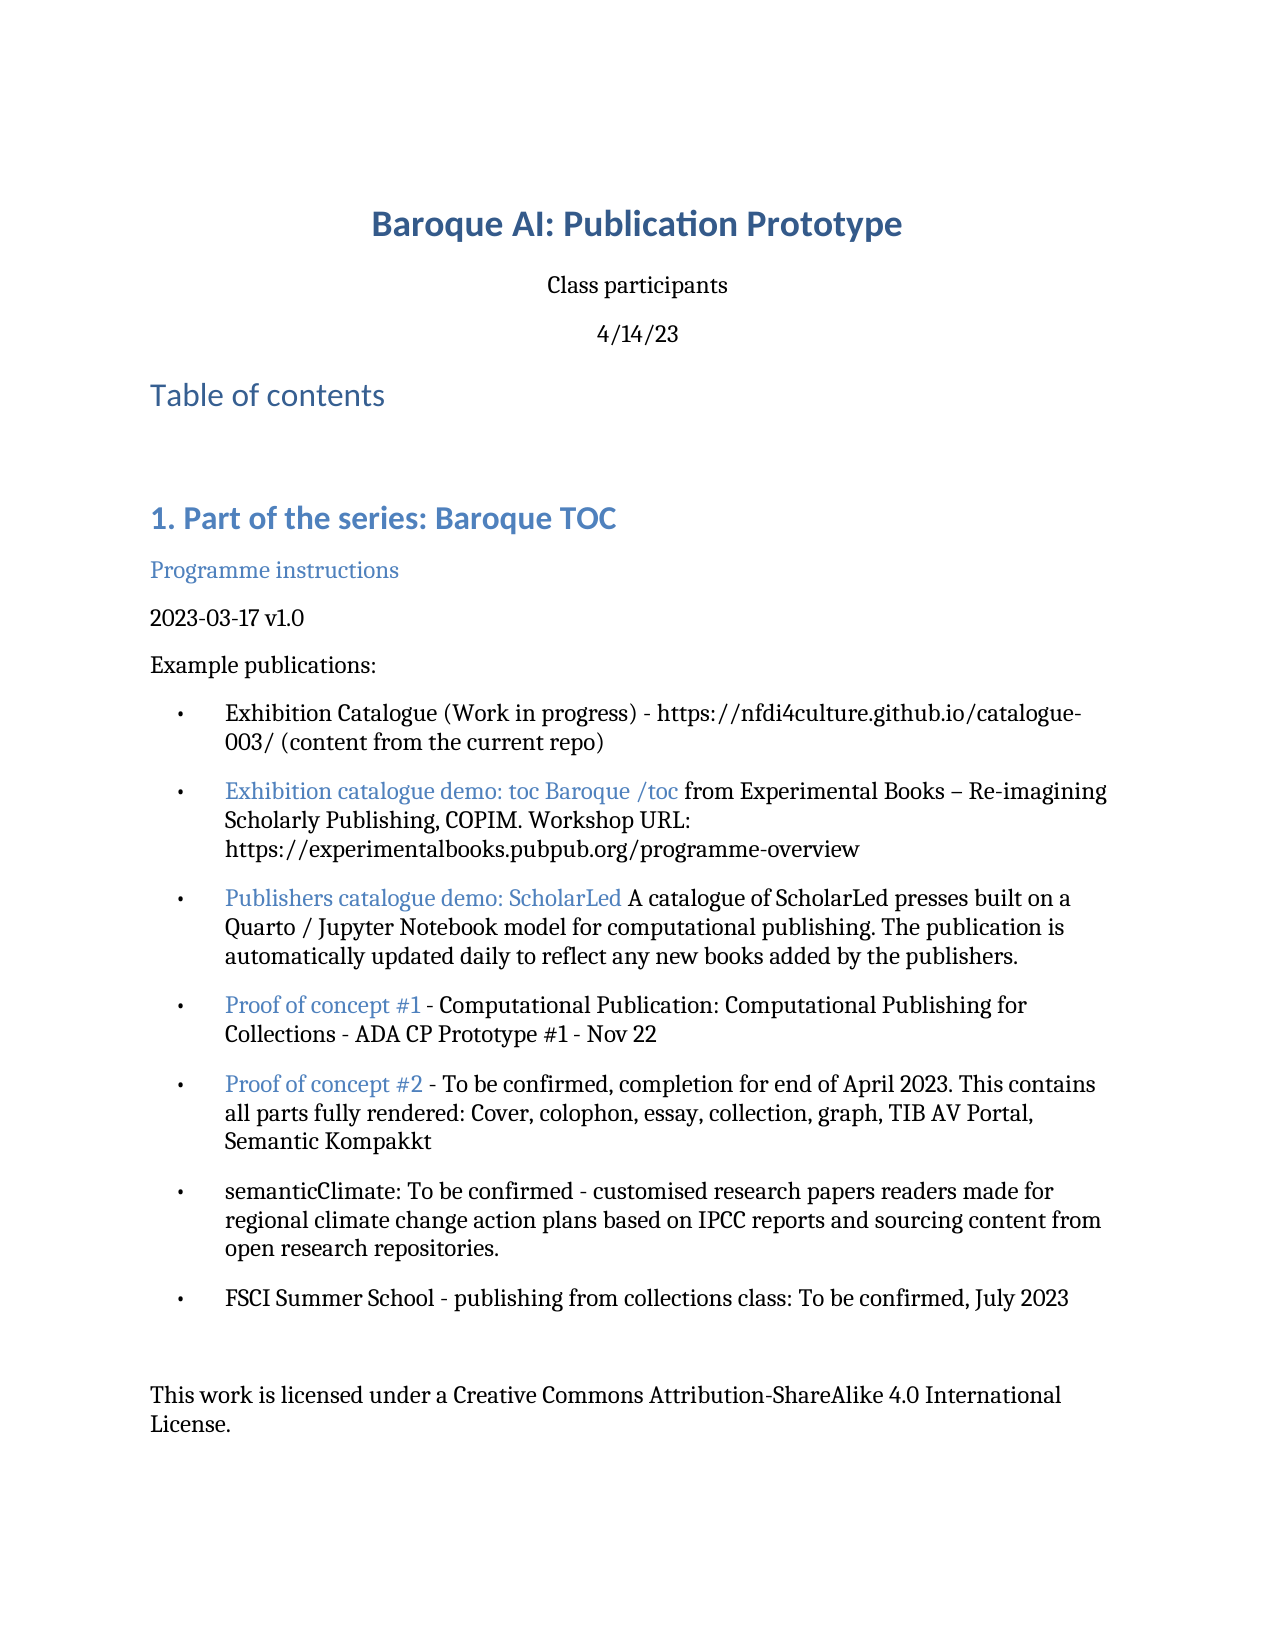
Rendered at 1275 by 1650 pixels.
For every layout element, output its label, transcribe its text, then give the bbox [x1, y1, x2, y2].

text 2023-03-17 v1.0 [150, 604, 1125, 633]
title Baroque AI: Publication Prototype [150, 200, 1125, 246]
text Class participants [150, 271, 1125, 299]
list Exhibition Catalogue (Work in progress) - https://nfdi4culture.github.io/catalogue-003/ (content from the current repo) [175, 699, 1125, 756]
list Publishers catalogue demo: ScholarLed A catalogue of ScholarLed presses built on a Quarto / Jupyter Notebook model for computational publishing. The publication is automatically updated daily to reflect any new books added by the publishers. [175, 884, 1125, 971]
subtitle 1. Part of the series: Baroque TOC [150, 497, 1125, 538]
list semanticClimate: To be confirmed - customised research papers readers made for regional climate change action plans based on IPCC reports and sourcing content from open research repositories. [175, 1177, 1125, 1263]
text This work is licensed under a Creative Commons Attribution-ShareAlike 4.0 International License. [150, 1381, 1125, 1438]
list Proof of concept #1 - Computational Publication: Computational Publishing for Collections - ADA CP Prototype #1 - Nov 22 [175, 991, 1125, 1049]
text Programme instructions [150, 556, 1125, 585]
list Proof of concept #2 - To be confirmed, completion for end of April 2023. This contains all parts fully rendered: Cover, colophon, essay, collection, graph, TIB AV Portal, Semantic Kompakkt [175, 1070, 1125, 1156]
list FSCI Summer School - publishing from collections class: To be confirmed, July 2023 [175, 1284, 1125, 1313]
list Exhibition catalogue demo: toc Baroque /toc from Experimental Books – Re-imagining Scholarly Publishing, COPIM. Workshop URL: https://experimentalbooks.pubpub.org/programme-overview [175, 777, 1125, 863]
text Example publications: [150, 651, 1125, 680]
text 4/14/23 [150, 320, 1125, 349]
